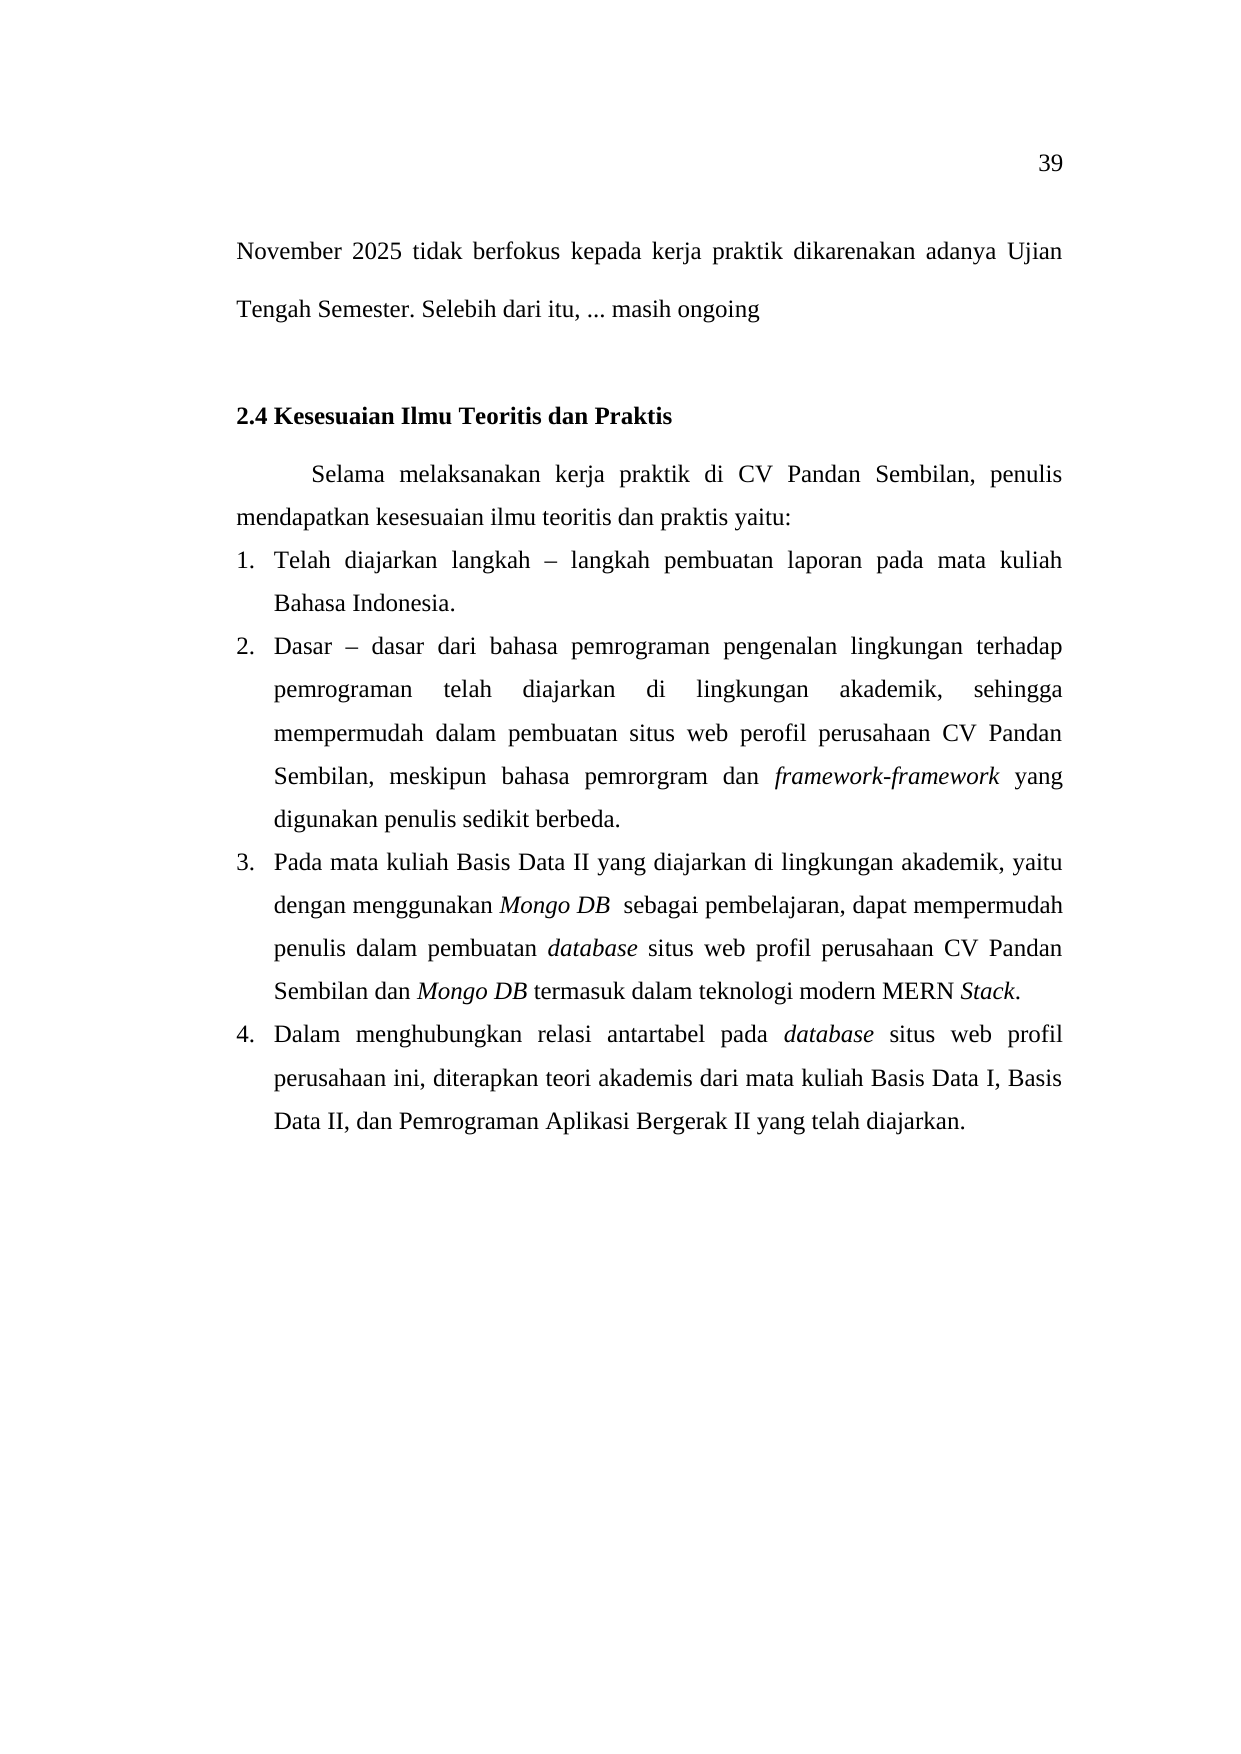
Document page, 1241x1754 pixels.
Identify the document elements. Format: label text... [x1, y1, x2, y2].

list Telah diajarkan langkah – langkah pembuatan laporan pada mata kuliah Bahasa Indonesia. [236, 545, 1063, 617]
text Selama melaksanakan kerja praktik di CV Pandan Sembilan, penulis mendapatkan kesesuaian ilmu teoritis dan praktis yaitu: [236, 459, 1063, 531]
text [236, 265, 1063, 323]
list Pada mata kuliah Basis Data II yang diajarkan di lingkungan akademik, yaitu dengan menggunakan Mongo DB sebagai pembelajaran, dapat mempermudah penulis dalam pembuatan database situs web profil perusahaan CV Pandan Sembilan dan Mongo DB termasuk dalam teknologi modern MERN Stack. [236, 847, 1063, 1005]
subtitle Kesesuaian Ilmu Teoritis dan Praktis [236, 401, 1063, 430]
list Dalam menghubungkan relasi antartabel pada database situs web profil perusahaan ini, diterapkan teori akademis dari mata kuliah Basis Data I, Basis Data II, dan Pemrograman Aplikasi Bergerak II yang telah diajarkan. [236, 1019, 1063, 1134]
list Dasar – dasar dari bahasa pemrograman pengenalan lingkungan terhadap pemrograman telah diajarkan di lingkungan akademik, sehingga mempermudah dalam pembuatan situs web perofil perusahaan CV Pandan Sembilan, meskipun bahasa pemrorgram dan framework-framework yang digunakan penulis sedikit berbeda. [236, 631, 1063, 833]
